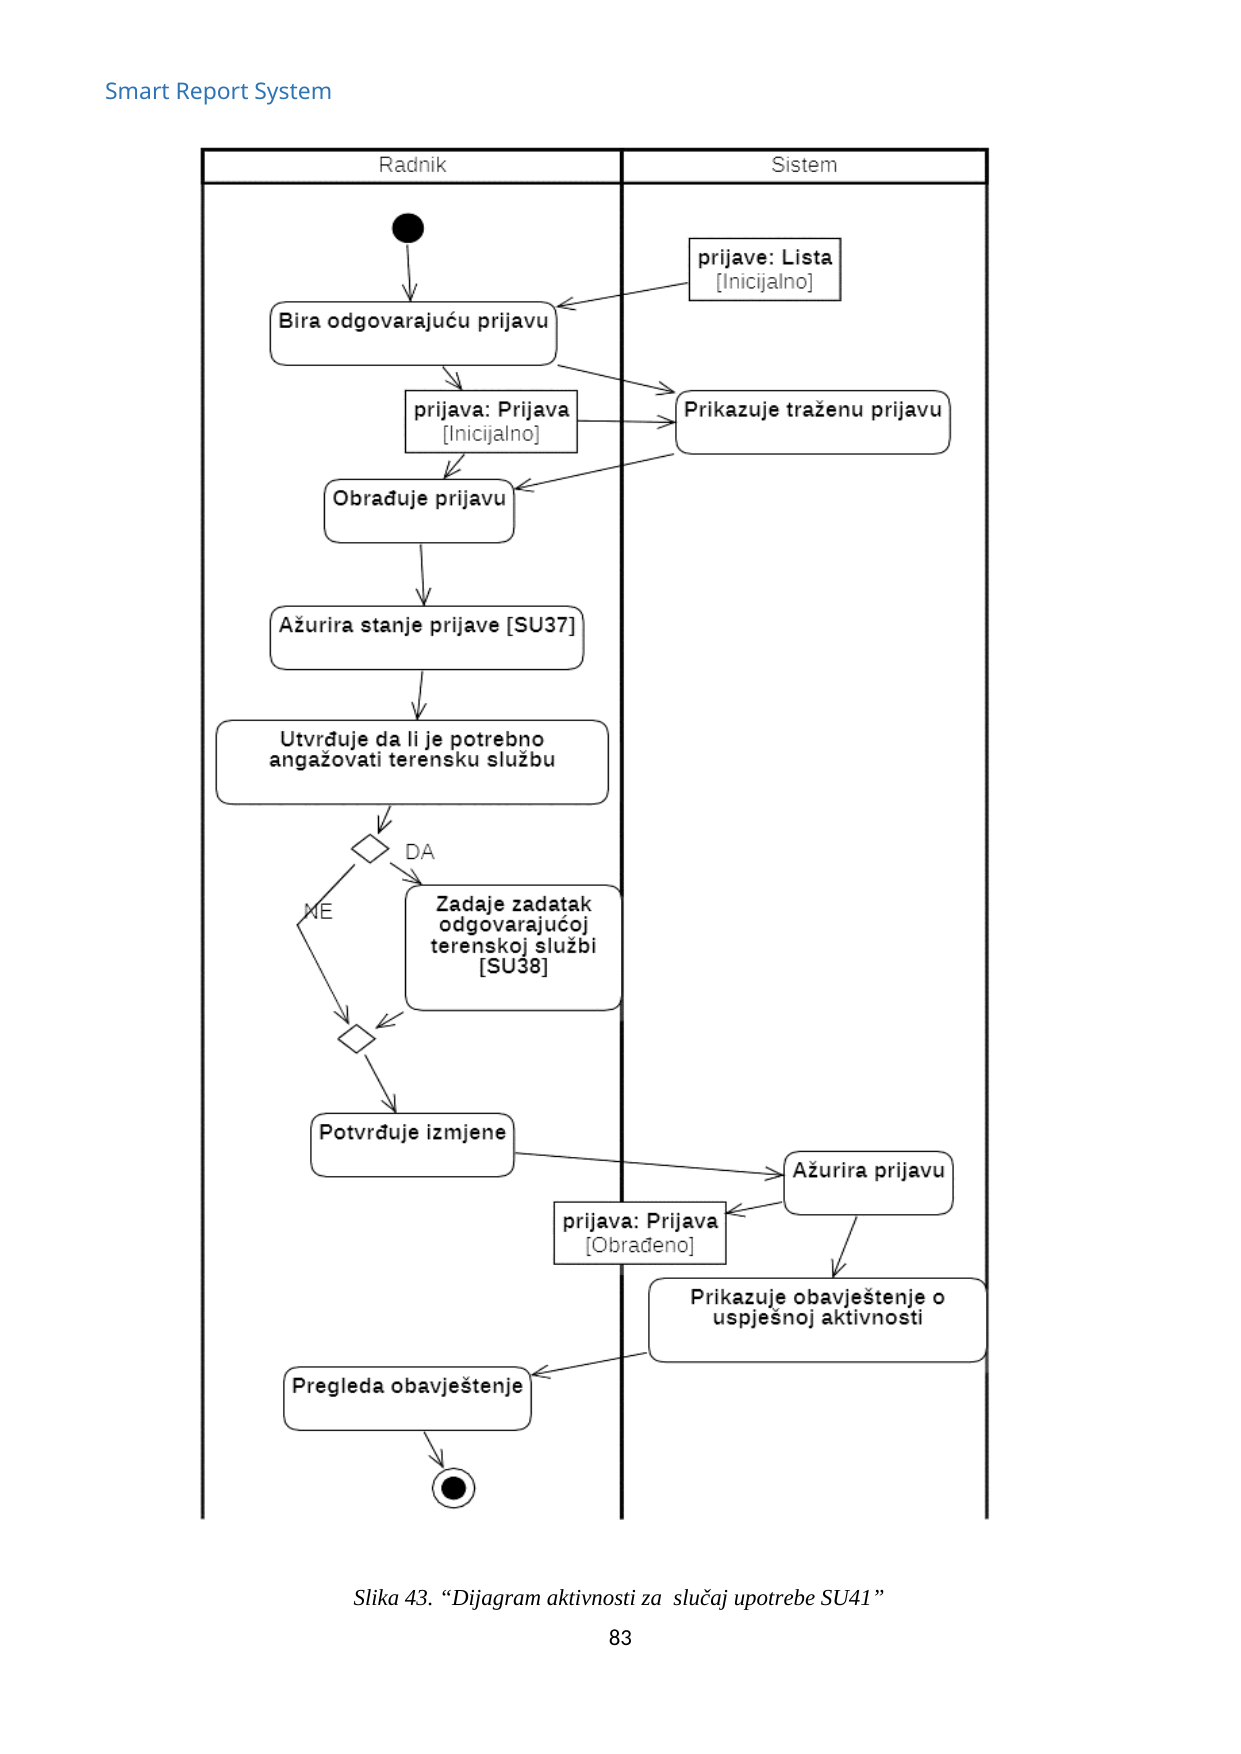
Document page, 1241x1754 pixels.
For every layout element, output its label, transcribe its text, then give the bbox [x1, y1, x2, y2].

picture [186, 134, 1054, 1582]
